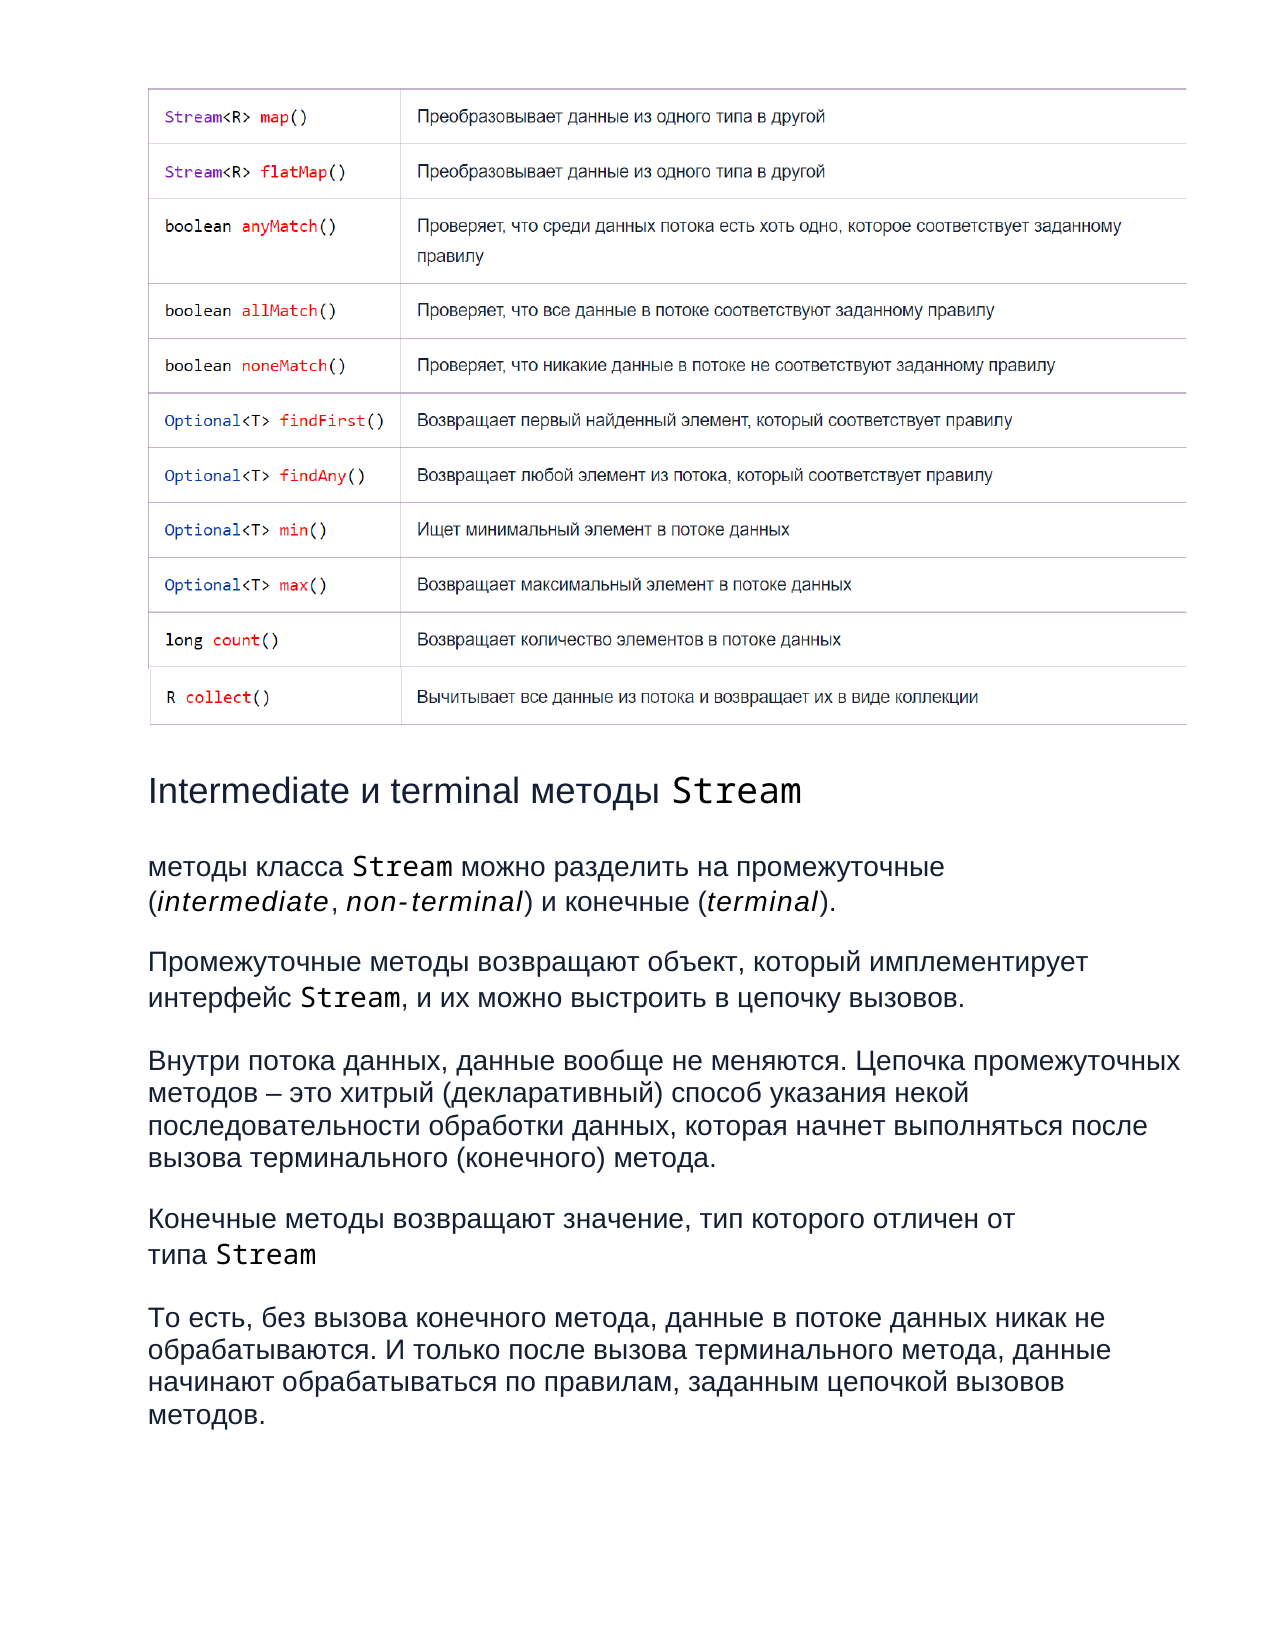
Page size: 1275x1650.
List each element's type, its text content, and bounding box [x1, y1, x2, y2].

subtitle Intermediate и terminal методы Stream [148, 764, 1186, 814]
text То есть, без вызова конечного метода, данные в потоке данных никак не обрабатываются. И только после вызова терминального метода, данные начинают обрабатываться по правилам, заданным цепочкой вызовов методов. [148, 1301, 1186, 1430]
text Промежуточные методы возвращают объект, который имплементирует интерфейс Stream, и их можно выстроить в цепочку вызовов. [148, 945, 1186, 1016]
text методы класса Stream можно разделить на промежуточные (intermediate, non-terminal) и конечные (terminal). [148, 846, 1186, 917]
text Конечные методы возвращают значение, тип которого отличен от типа Stream [148, 1202, 1186, 1272]
text Внутри потока данных, данные вообще не меняются. Цепочка промежуточных методов – это хитрый (декларативный) способ указания некой последовательности обработки данных, которая начнет выполняться после вызова терминального (конечного) метода. [148, 1044, 1186, 1173]
picture [147, 88, 1187, 726]
